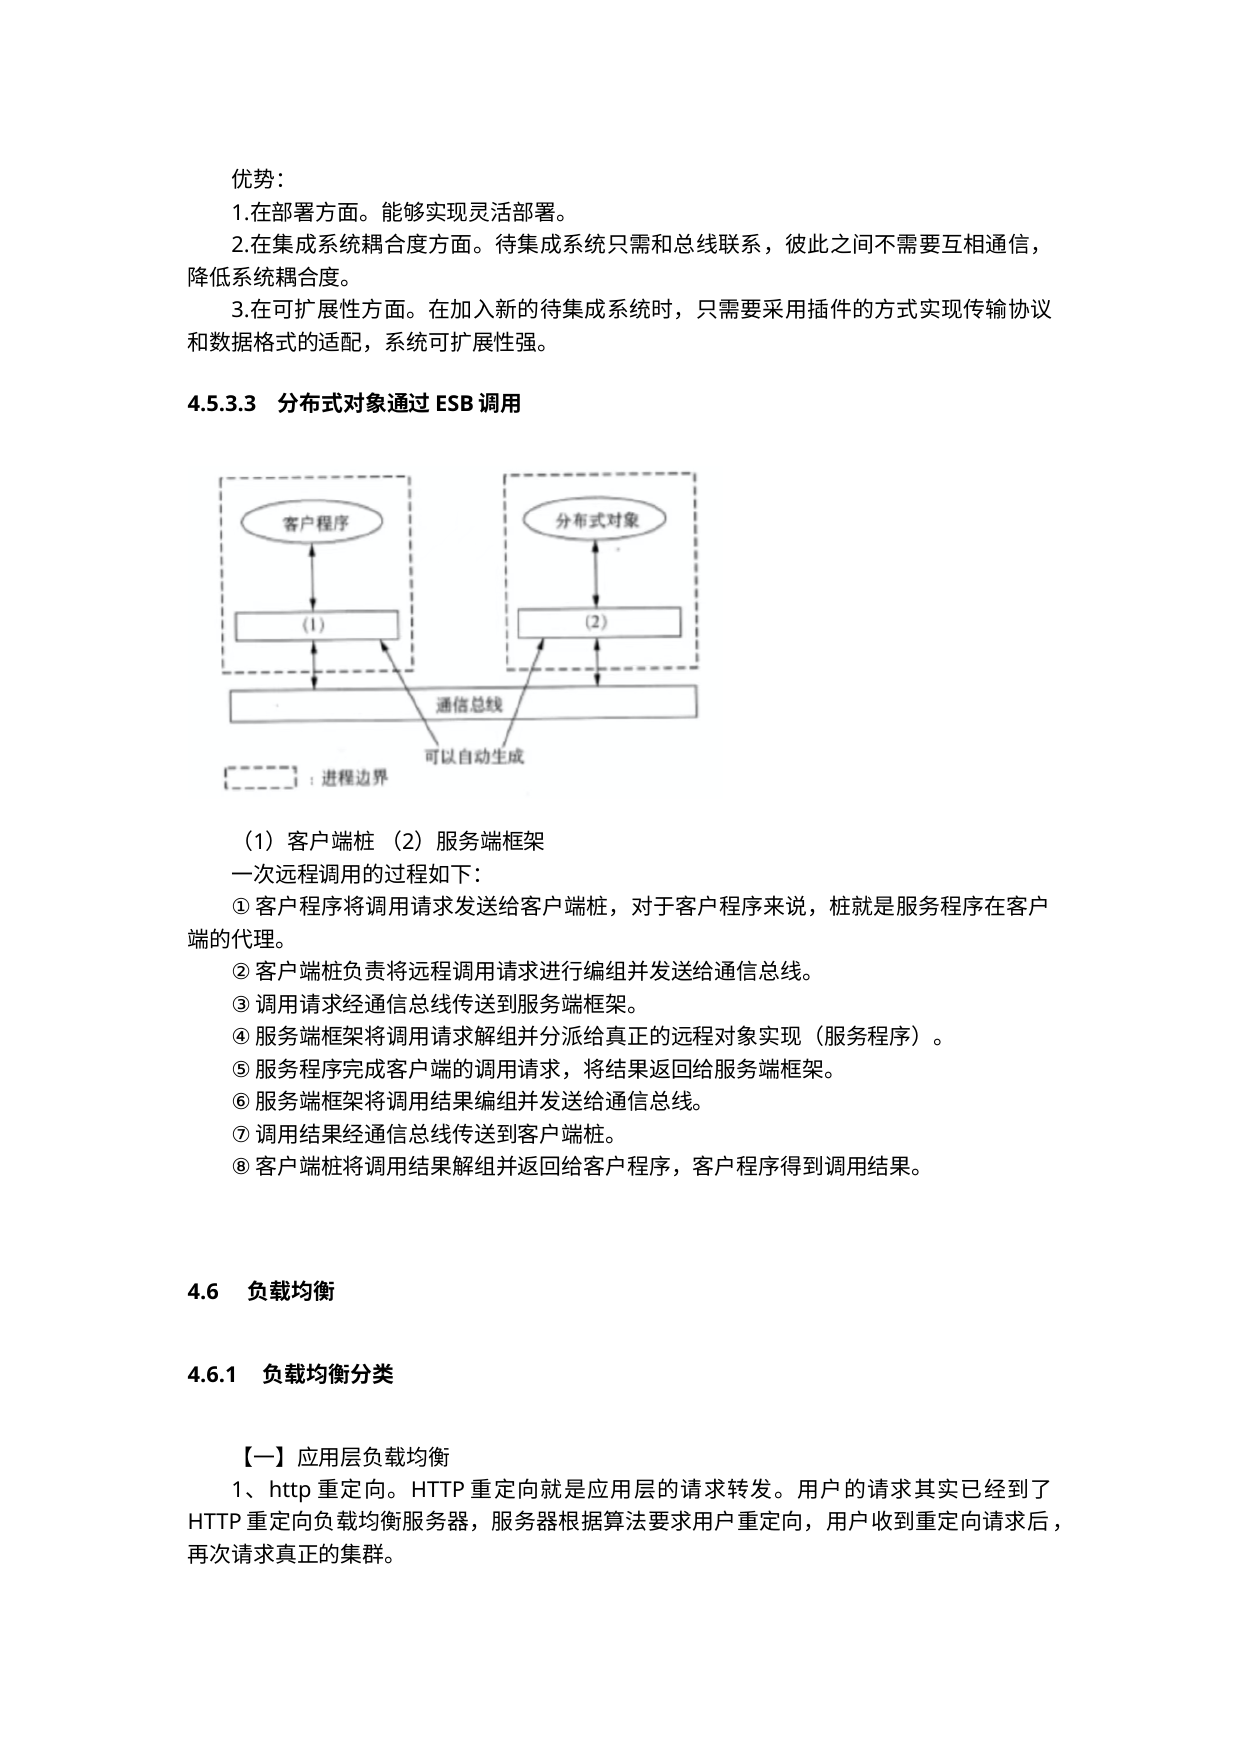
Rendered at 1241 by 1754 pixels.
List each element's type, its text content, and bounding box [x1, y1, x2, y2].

text 3.在可扩展性方面。在加入新的待集成系统时，只需要采用插件的方式实现传输协议和数据格式的适配，系统可扩展性强。 [187, 292, 1053, 357]
text 一次远程调用的过程如下： [187, 857, 1053, 889]
text ⑥服务端框架将调用结果编组并发送给通信总线。 [187, 1084, 1053, 1117]
subtitle 负载均衡分类 [187, 1356, 1053, 1389]
picture [187, 466, 723, 799]
text （1）客户端桩 （2）服务端框架 [187, 824, 1053, 857]
text 【一】应用层负载均衡 [187, 1439, 1053, 1472]
text ②客户端桩负责将远程调用请求进行编组并发送给通信总线。 [187, 954, 1053, 987]
subtitle 负载均衡 [187, 1274, 1053, 1306]
text 1、http重定向。HTTP重定向就是应用层的请求转发。用户的请求其实已经到了HTTP重定向负载均衡服务器，服务器根据算法要求用户重定向，用户收到重定向请求后，再次请求真正的集群。 [187, 1472, 1053, 1569]
text ⑧客户端桩将调用结果解组并返回给客户程序，客户程序得到调用结果。 [187, 1149, 1053, 1182]
text ⑦调用结果经通信总线传送到客户端桩。 [187, 1117, 1053, 1149]
subtitle 分布式对象通过ESB调用 [187, 386, 1053, 419]
text ④服务端框架将调用请求解组并分派给真正的远程对象实现（服务程序）。 [187, 1019, 1053, 1052]
text ⑤服务程序完成客户端的调用请求，将结果返回给服务端框架。 [187, 1052, 1053, 1084]
text 优势： [187, 162, 1053, 194]
text ③调用请求经通信总线传送到服务端框架。 [187, 987, 1053, 1019]
text ①客户程序将调用请求发送给客户端桩，对于客户程序来说，桩就是服务程序在客户端的代理。 [187, 889, 1053, 954]
text 1.在部署方面。能够实现灵活部署。 [187, 194, 1053, 227]
text 2.在集成系统耦合度方面。待集成系统只需和总线联系，彼此之间不需要互相通信，降低系统耦合度。 [187, 227, 1053, 292]
